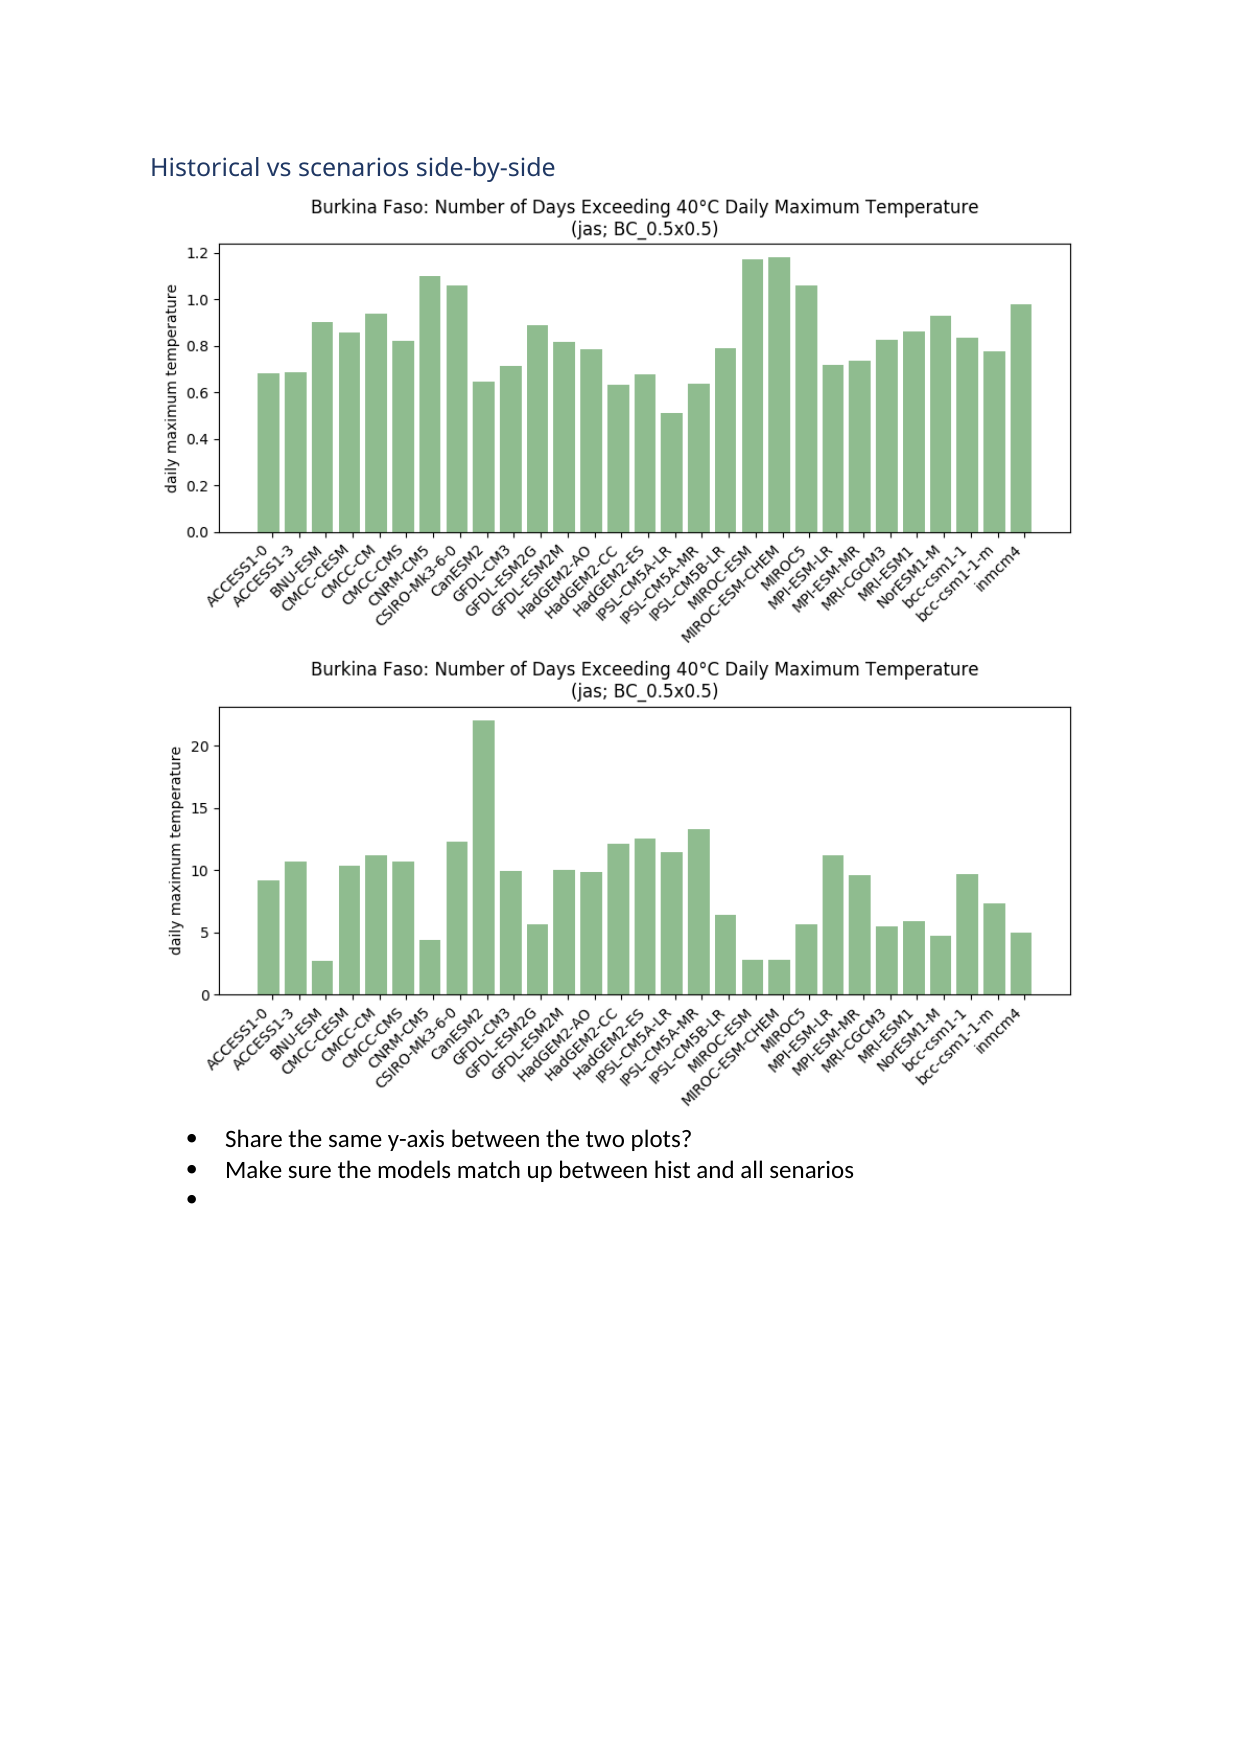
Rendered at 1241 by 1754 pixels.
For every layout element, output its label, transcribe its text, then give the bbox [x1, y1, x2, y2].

list Share the same y-axis between the two plots? [187, 1124, 1090, 1154]
list Make sure the models match up between hist and all senarios [187, 1154, 1090, 1184]
subtitle Historical vs scenarios side-by-side [150, 150, 1090, 184]
picture [150, 184, 1090, 1124]
